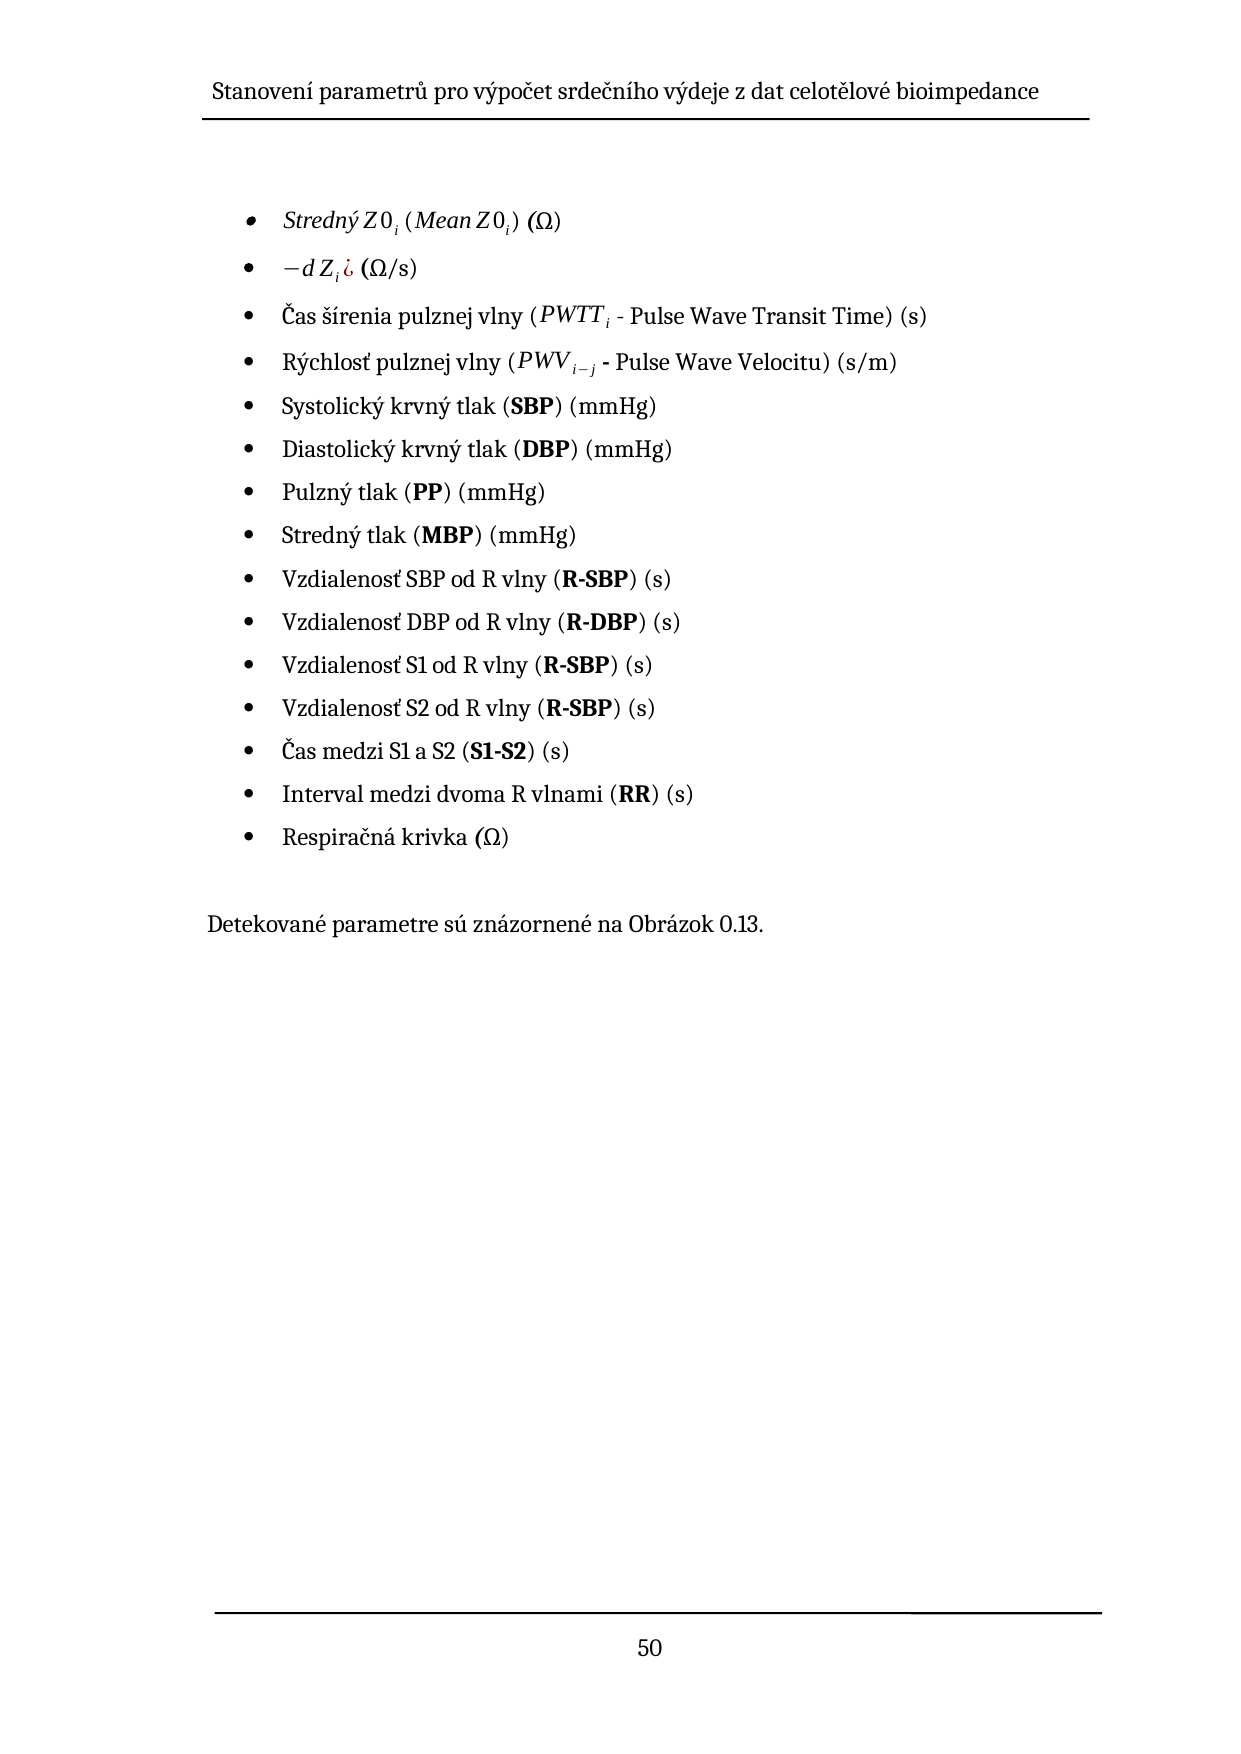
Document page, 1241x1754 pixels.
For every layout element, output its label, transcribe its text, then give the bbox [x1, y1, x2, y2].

list Čas šírenia pulznej vlny ( - Pulse Wave Transit Time) (s) [244, 301, 1092, 332]
list Vzdialenosť DBP od R vlny (R-DBP) (s) [244, 608, 1092, 636]
list Rýchlosť pulznej vlny ( - Pulse Wave Velocitu) (s/m) [244, 346, 1092, 378]
list Vzdialenosť S1 od R vlny (R-SBP) (s) [244, 651, 1092, 679]
list Stredný tlak (MBP) (mmHg) [244, 521, 1092, 550]
list () (Ω) [244, 206, 1092, 239]
list Vzdialenosť S2 od R vlny (R-SBP) (s) [244, 694, 1092, 723]
list Respiračná krivka (Ω) [244, 823, 1092, 852]
list Čas medzi S1 a S2 (S1-S2) (s) [244, 737, 1092, 766]
list Pulzný tlak (PP) (mmHg) [244, 478, 1092, 507]
list Vzdialenosť SBP od R vlny (R-SBP) (s) [244, 564, 1092, 593]
list (Ω/s) [244, 254, 1092, 286]
list Interval medzi dvoma R vlnami (RR) (s) [244, 780, 1092, 809]
list Systolický krvný tlak (SBP) (mmHg) [244, 392, 1092, 421]
list Diastolický krvný tlak (DBP) (mmHg) [244, 435, 1092, 464]
